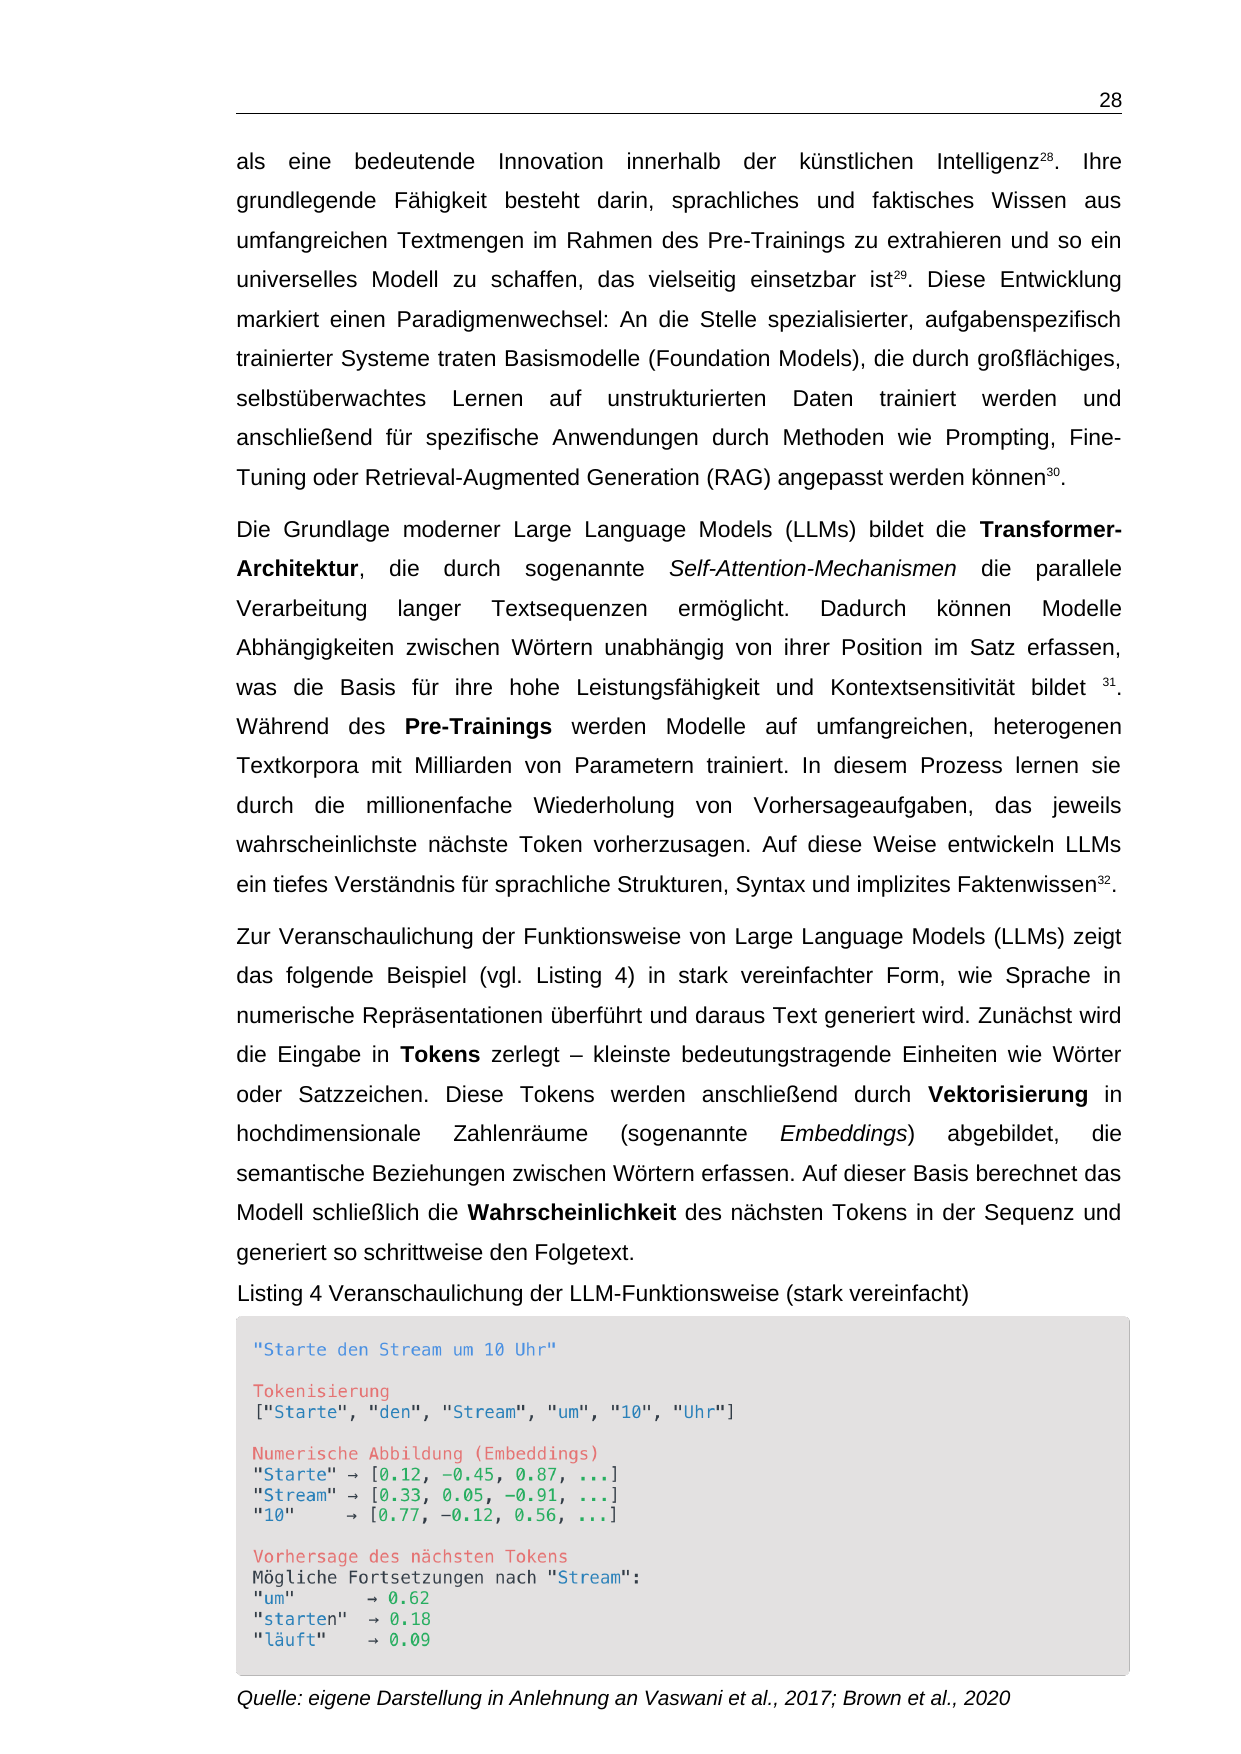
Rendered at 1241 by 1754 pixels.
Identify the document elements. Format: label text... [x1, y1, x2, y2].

text Die Grundlage moderner Large Language Models (LLMs) bildet die Transformer-Architektur, die durch sogenannte Self-Attention-Mechanismen die parallele Verarbeitung langer Textsequenzen ermöglicht. Dadurch können Modelle Abhängigkeiten zwischen Wörtern unabhängig von ihrer Position im Satz erfassen, was die Basis für ihre hohe Leistungsfähigkeit und Kontextsensitivität bildet . Während des Pre-Trainings werden Modelle auf umfangreichen, heterogenen Textkorpora mit Milliarden von Parametern trainiert. In diesem Prozess lernen sie durch die millionenfache Wiederholung von Vorhersageaufgaben, das jeweils wahrscheinlichste nächste Token vorherzusagen. Auf diese Weise entwickeln LLMs ein tiefes Verständnis für sprachliche Strukturen, Syntax und implizites Faktenwissen. [236, 516, 1122, 897]
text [236, 148, 1122, 490]
picture [235, 1314, 1133, 1679]
text Zur Veranschaulichung der Funktionsweise von Large Language Models (LLMs) zeigt das folgende Beispiel (vgl. Listing 4) in stark vereinfachter Form, wie Sprache in numerische Repräsentationen überführt und daraus Text generiert wird. Zunächst wird die Eingabe in Tokens zerlegt – kleinste bedeutungstragende Einheiten wie Wörter oder Satzzeichen. Diese Tokens werden anschließend durch Vektorisierung in hochdimensionale Zahlenräume (sogenannte Embeddings) abgebildet, die semantische Beziehungen zwischen Wörtern erfassen. Auf dieser Basis berechnet das Modell schließlich die Wahrscheinlichkeit des nächsten Tokens in der Sequenz und generiert so schrittweise den Folgetext. [236, 923, 1122, 1265]
